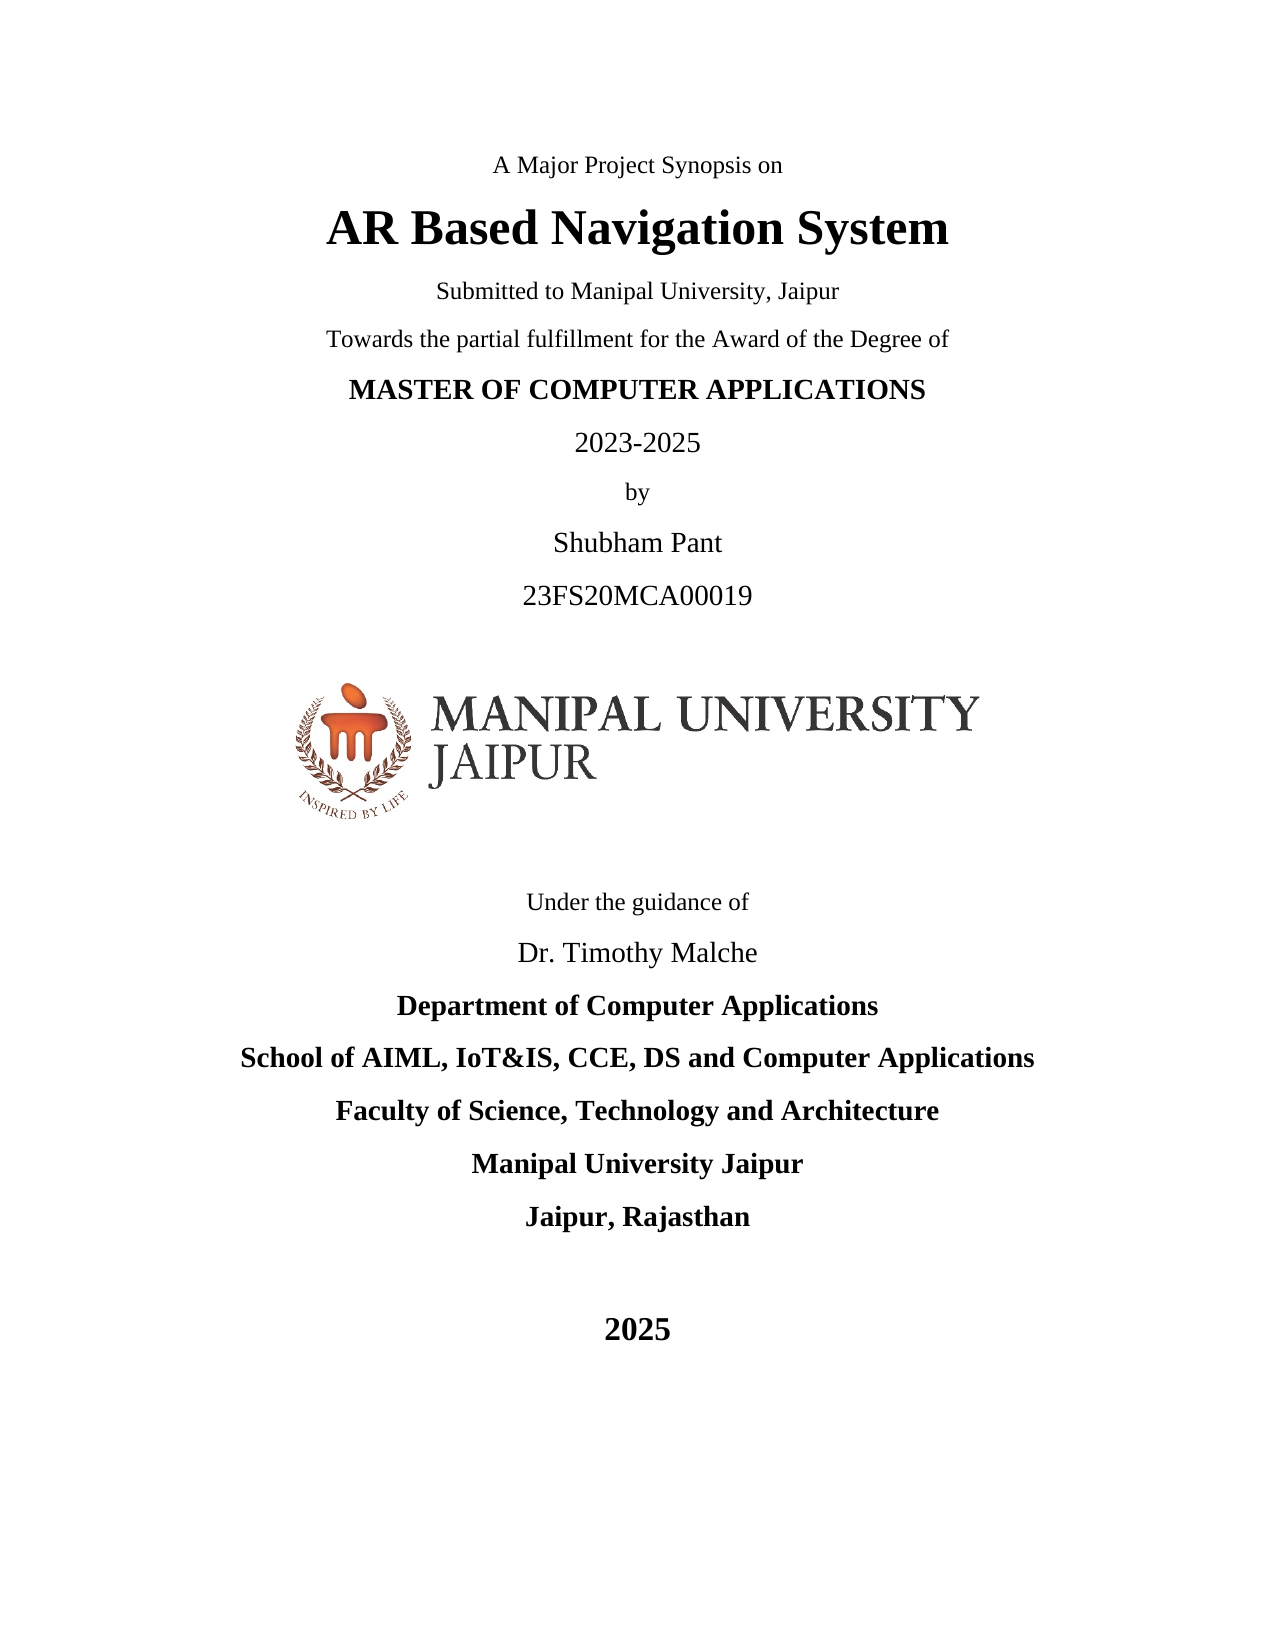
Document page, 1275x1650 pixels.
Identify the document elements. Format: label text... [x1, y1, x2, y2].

text School of AIML, IoT&IS, CCE, DS and Computer Applications [112, 1040, 1162, 1074]
text by [112, 477, 1162, 506]
text Towards the partial fulfillment for the Award of the Degree of [112, 324, 1162, 353]
text AR Based Navigation System [112, 198, 1162, 255]
text MASTER OF COMPUTER APPLICATIONS [112, 372, 1162, 405]
text Submitted to Manipal University, Jaipur [112, 276, 1162, 305]
text Shubham Pant [112, 525, 1162, 559]
text 23FS20MCA00019 [112, 578, 1162, 612]
text Manipal University Jaipur [112, 1146, 1162, 1179]
text A Major Project Synopsis on [112, 150, 1162, 179]
text 2023-2025 [112, 425, 1162, 458]
text Dr. Timothy Malche [112, 935, 1162, 968]
picture [295, 683, 980, 819]
text 2025 [112, 1310, 1162, 1348]
text Under the guidance of [112, 887, 1162, 916]
text Jaipur, Rajasthan [112, 1199, 1162, 1232]
text Department of Computer Applications [112, 988, 1162, 1021]
text Faculty of Science, Technology and Architecture [112, 1093, 1162, 1127]
